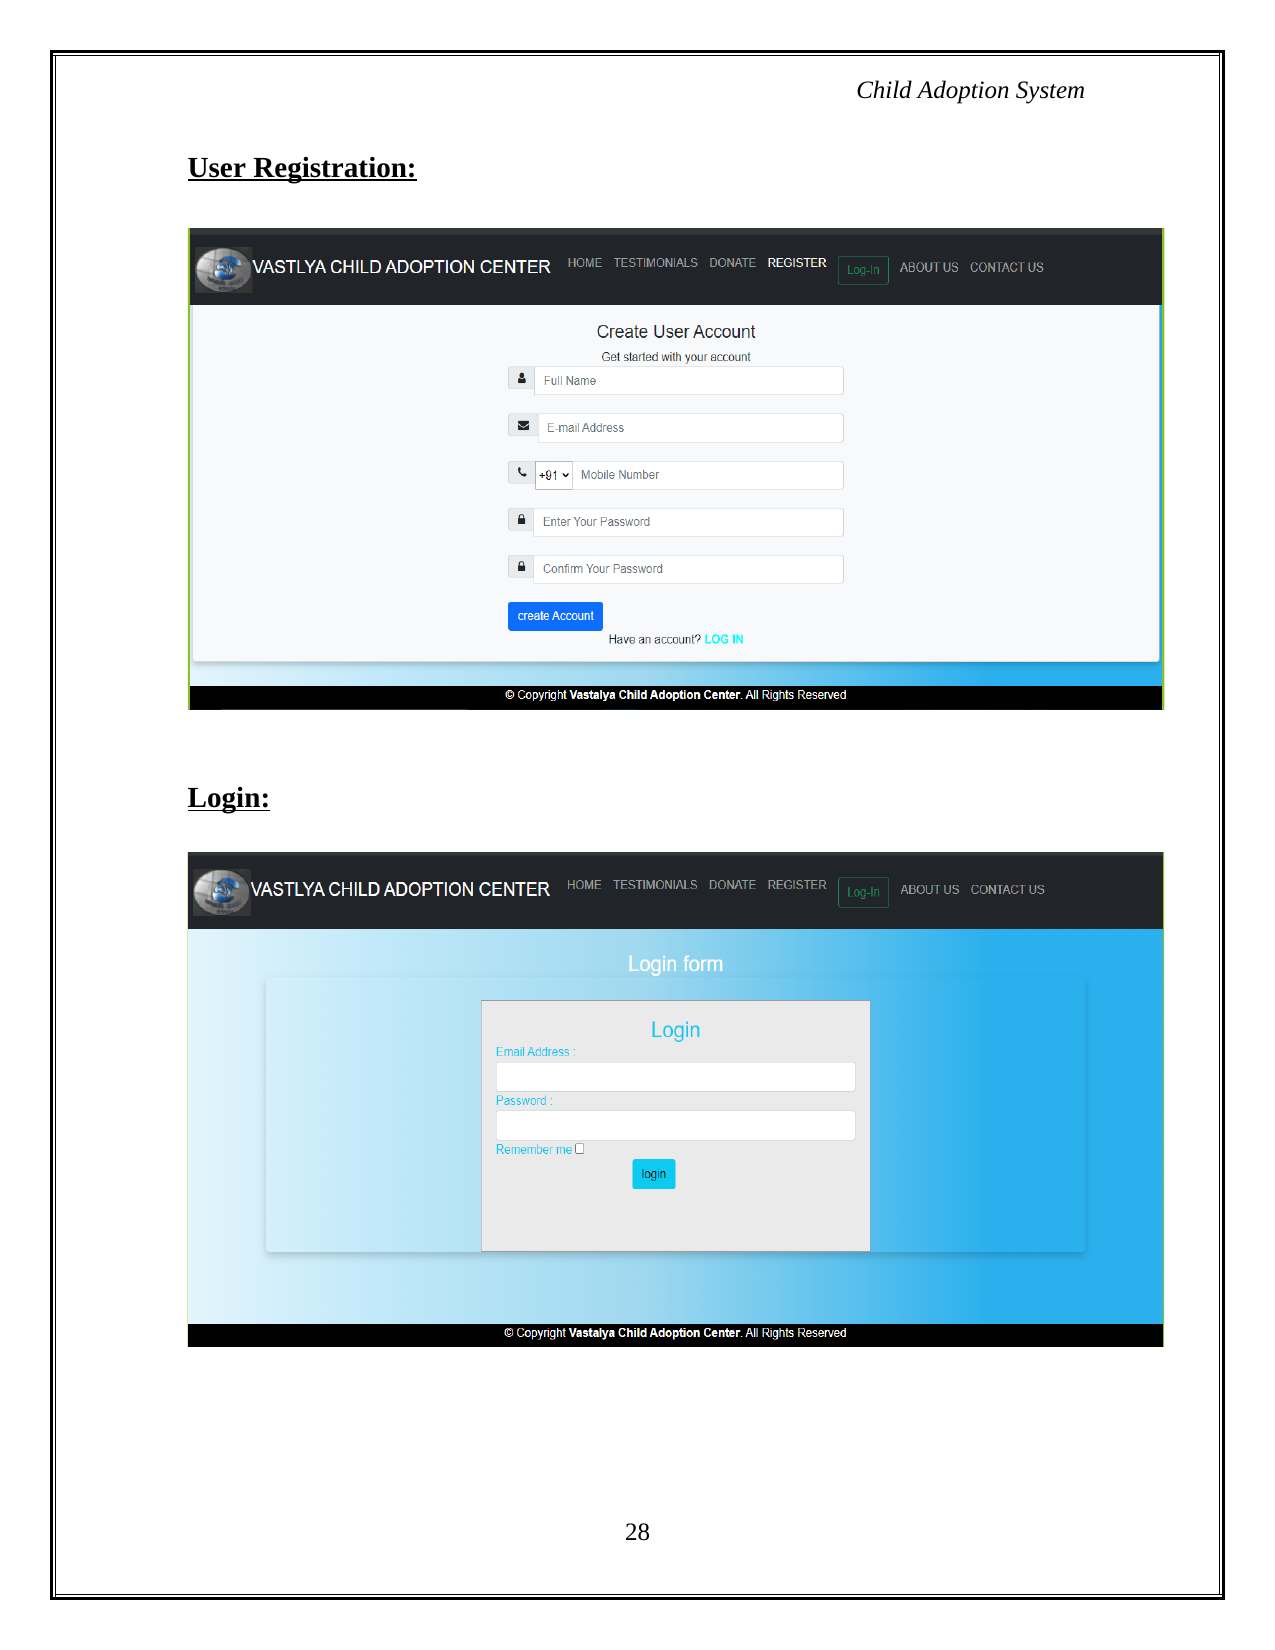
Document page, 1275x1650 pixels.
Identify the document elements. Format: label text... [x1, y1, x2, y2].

picture [187, 228, 1165, 710]
picture [187, 852, 1165, 1347]
title Login: [187, 781, 1087, 814]
title User Registration: [187, 150, 1087, 183]
